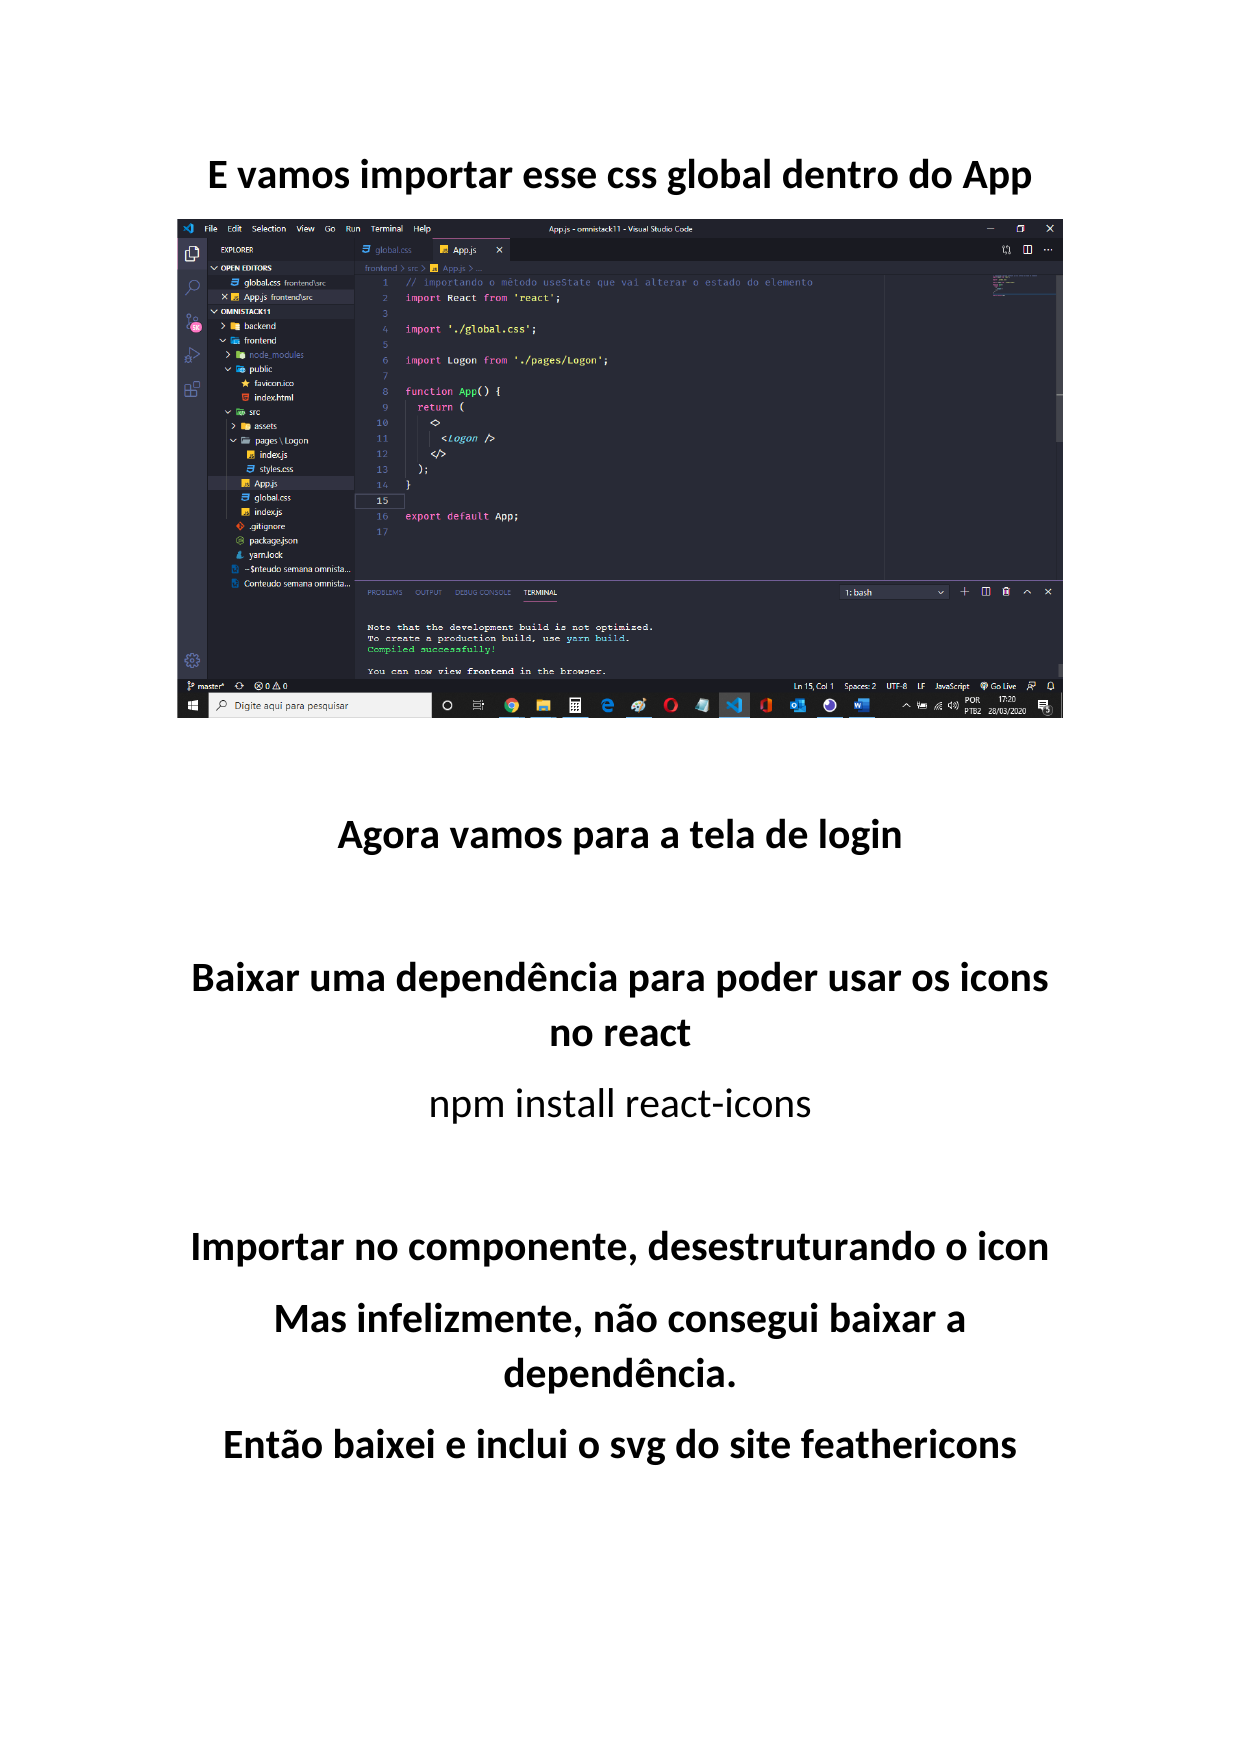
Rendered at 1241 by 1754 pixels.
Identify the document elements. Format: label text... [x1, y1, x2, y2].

picture [177, 219, 1063, 718]
text Importar no componente, desestruturando o icon [177, 1220, 1063, 1271]
text Agora vamos para a tela de login [177, 808, 1063, 858]
text Mas infelizmente, não consegui baixar a dependência. [177, 1292, 1063, 1398]
text E vamos importar esse css global dentro do App [177, 148, 1063, 198]
text Baixar uma dependência para poder usar os icons no react [177, 951, 1063, 1056]
text npm install react-icons [177, 1077, 1063, 1128]
text Então baixei e inclui o svg do site feathericons [177, 1418, 1063, 1469]
